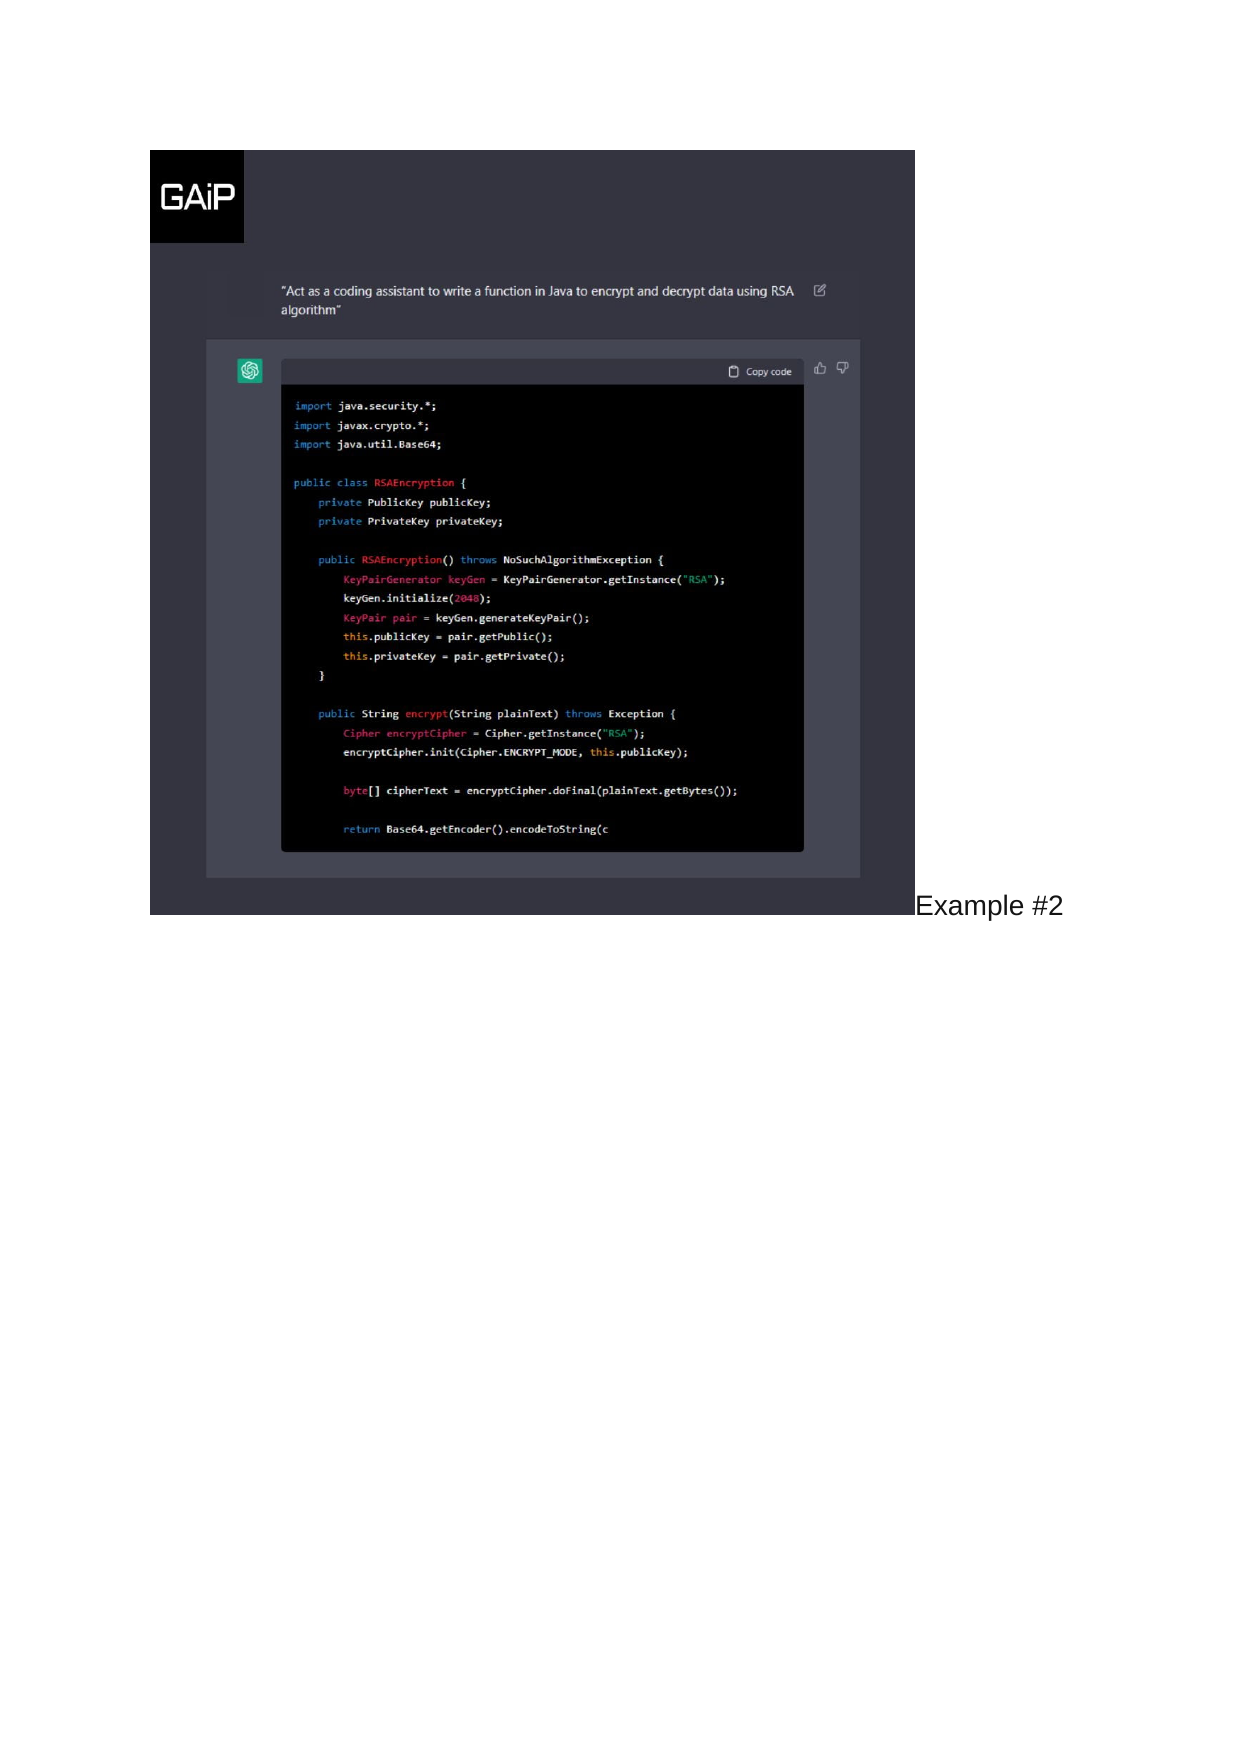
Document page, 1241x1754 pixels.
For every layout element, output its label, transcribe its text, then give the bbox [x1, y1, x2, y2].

picture [150, 150, 915, 915]
